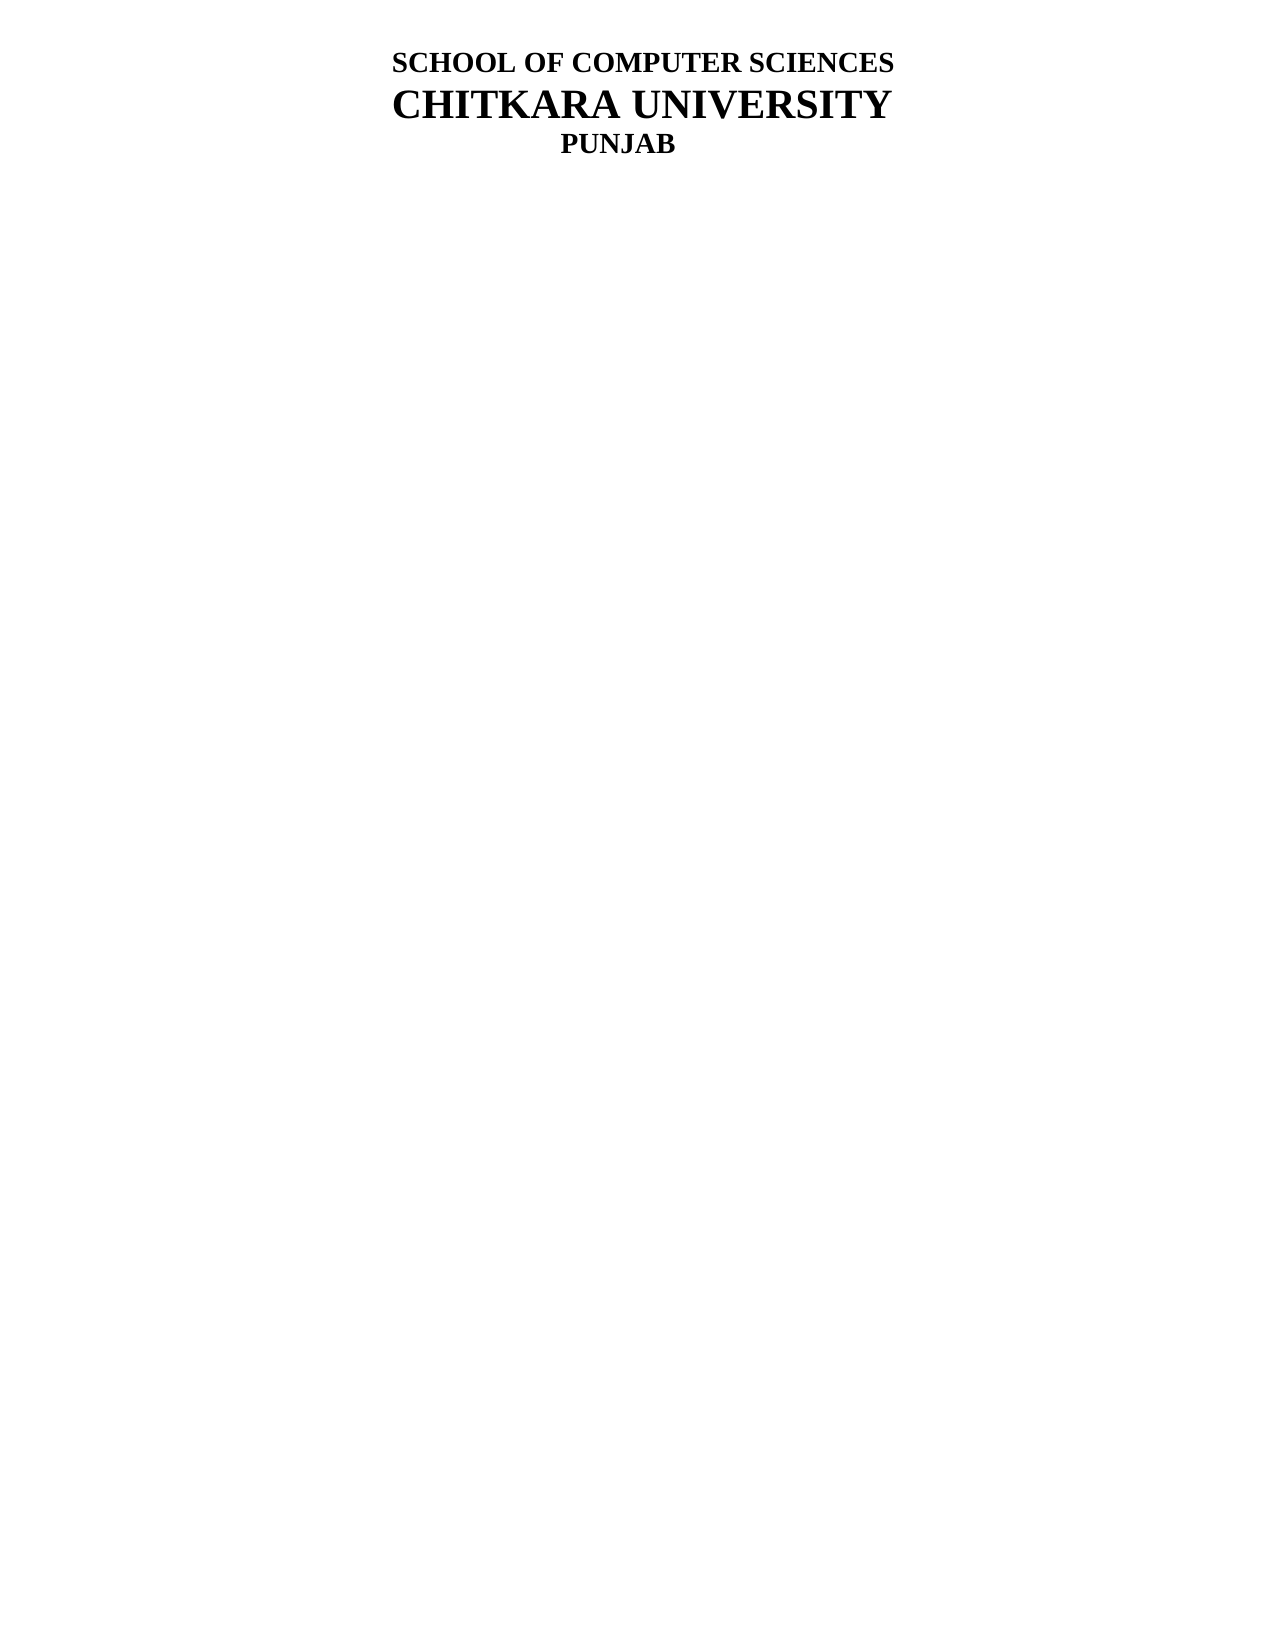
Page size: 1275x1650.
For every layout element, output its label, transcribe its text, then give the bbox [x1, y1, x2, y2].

text SCHOOL OF COMPUTER SCIENCES [389, 46, 1200, 79]
text CHITKARA UNIVERSITY [392, 79, 1200, 127]
text PUNJAB [560, 127, 1200, 160]
